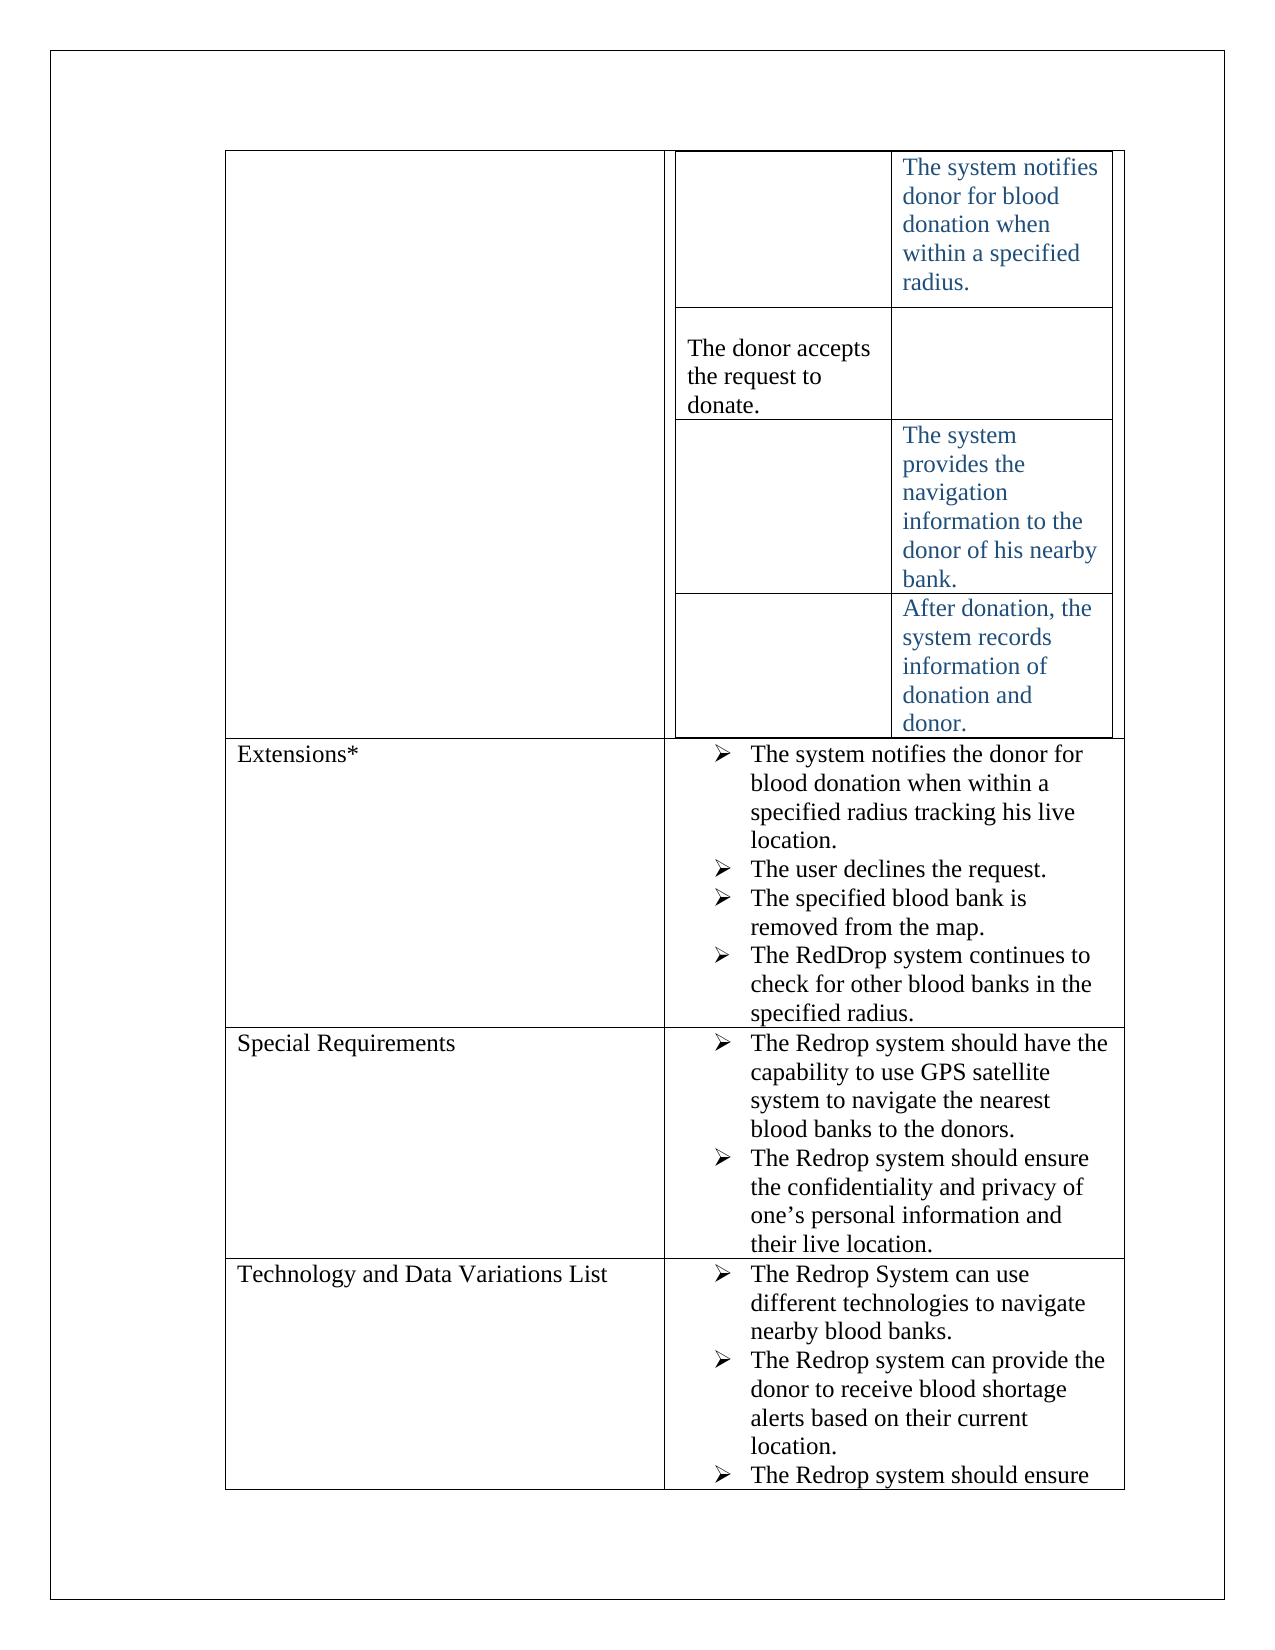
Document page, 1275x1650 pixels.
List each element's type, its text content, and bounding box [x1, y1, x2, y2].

table_cell [665, 151, 675, 738]
table_cell [892, 308, 1112, 419]
table_cell [892, 420, 1112, 593]
table_cell [892, 152, 1112, 307]
table_cell [892, 594, 1112, 737]
table_cell [676, 420, 891, 593]
table_cell Special Requirements [226, 1028, 664, 1258]
table_cell Extensions* [226, 739, 664, 1027]
table_cell [676, 594, 891, 737]
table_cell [665, 1259, 1124, 1489]
table_cell [676, 152, 891, 307]
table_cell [226, 151, 664, 738]
table_cell The Redrop system should have the capability to use GPS satellite system to navigate the nearest blood banks to the donors. The Redrop system should ensure the confidentiality and privacy of one’s personal information and their live location. [665, 1028, 1124, 1258]
table_cell The system notifies the donor for blood donation when within a specified radius tracking his live location. The user declines the request. The specified blood bank is removed from the map. The RedDrop system continues to check for other blood banks in the specified radius. [665, 739, 1124, 1027]
table_cell [676, 308, 891, 419]
table_cell [1113, 151, 1124, 738]
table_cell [226, 1259, 664, 1489]
